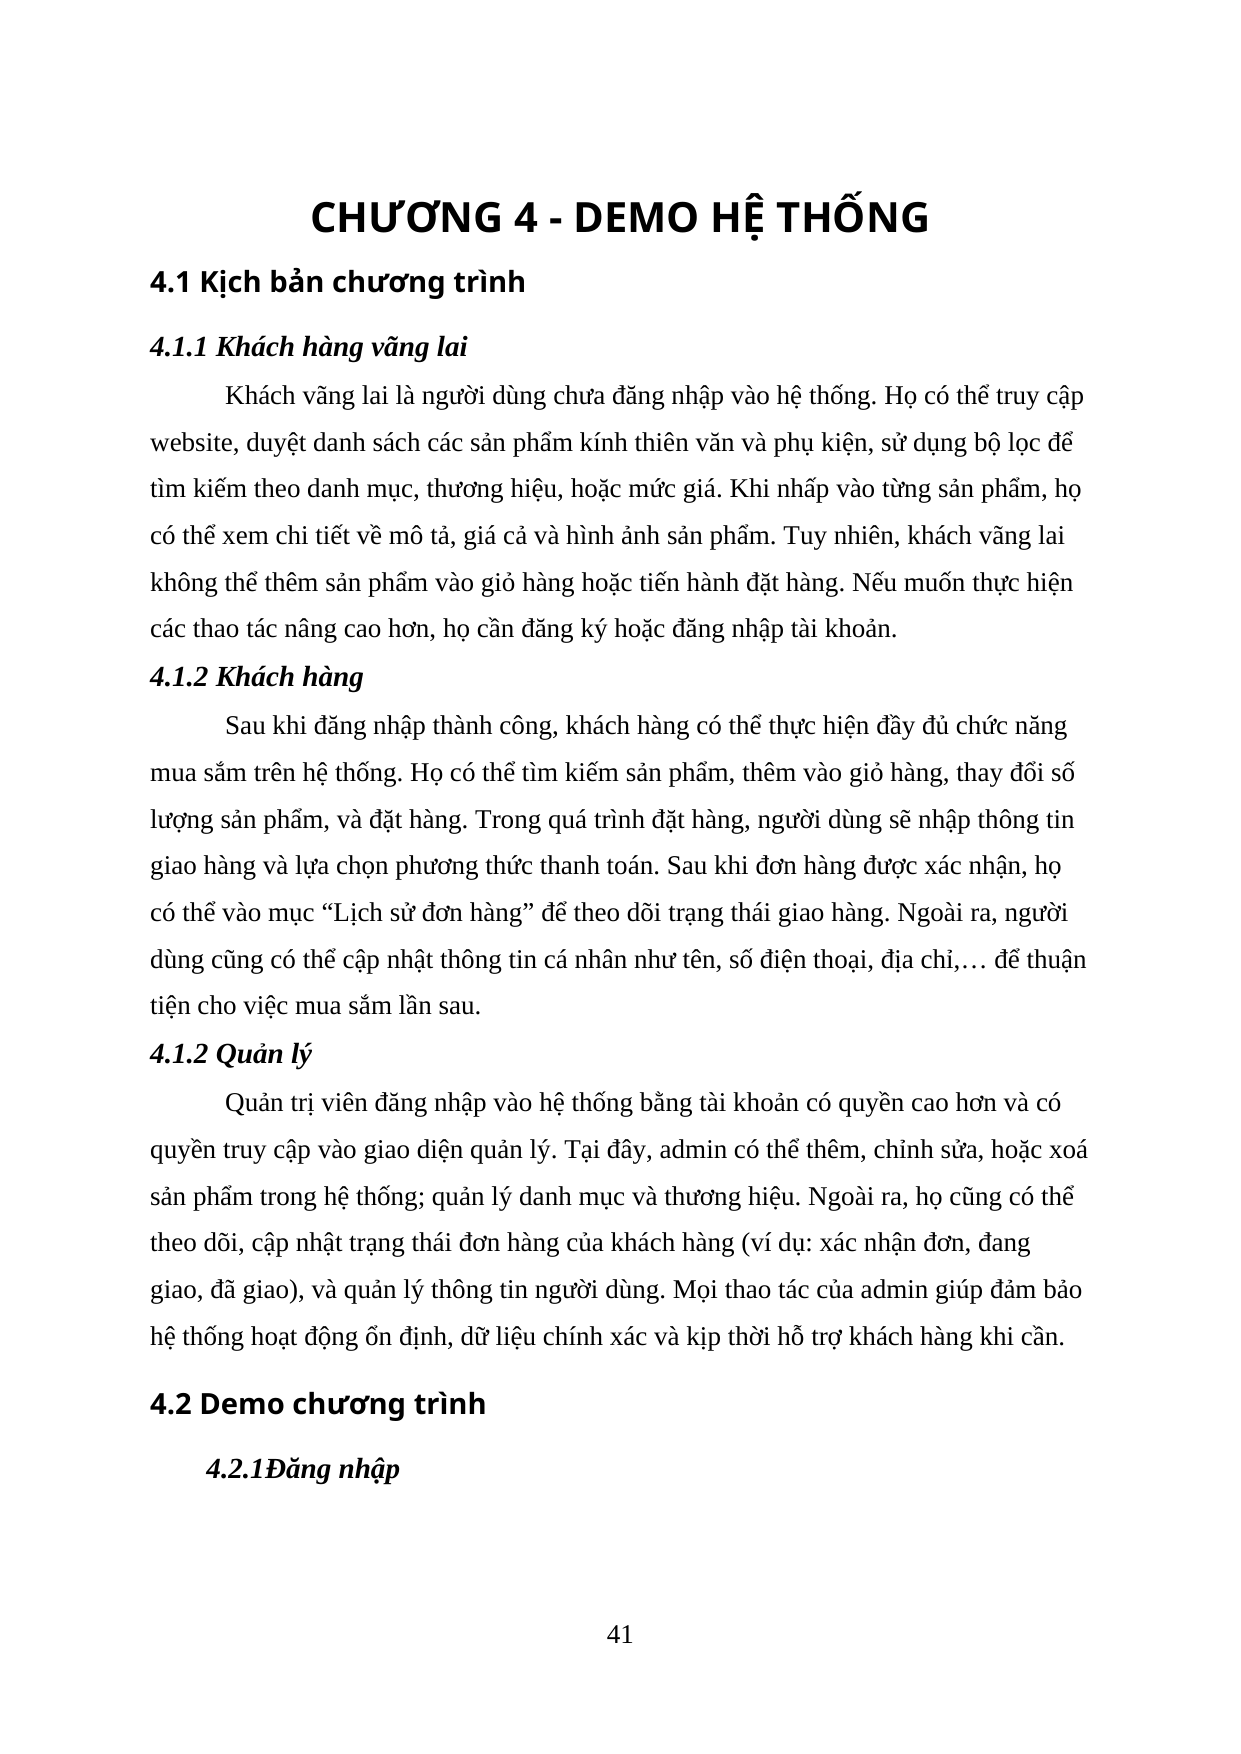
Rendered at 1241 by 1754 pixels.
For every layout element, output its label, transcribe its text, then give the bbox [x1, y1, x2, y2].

subtitle 4.1 Kịch bản chương trình [150, 261, 1090, 301]
subtitle CHƯƠNG 4 - DEMO HỆ THỐNG [150, 187, 1090, 244]
subtitle 4.2 Demo chương trình [150, 1383, 1090, 1423]
text Quản trị viên đăng nhập vào hệ thống bằng tài khoản có quyền cao hơn và có quyền truy cập vào giao diện quản lý. Tại đây, admin có thể thêm, chỉnh sửa, hoặc xoá sản phẩm trong hệ thống; quản lý danh mục và thương hiệu. Ngoài ra, họ cũng có thể theo dõi, cập nhật trạng thái đơn hàng của khách hàng (ví dụ: xác nhận đơn, đang giao, đã giao), và quản lý thông tin người dùng. Mọi thao tác của admin giúp đảm bảo hệ thống hoạt động ổn định, dữ liệu chính xác và kịp thời hỗ trợ khách hàng khi cần. [150, 1086, 1090, 1351]
subtitle 4.1.1 Khách hàng vãng lai [150, 329, 1090, 362]
subtitle 4.1.2 Khách hàng [150, 659, 1090, 693]
subtitle Đăng nhập [206, 1451, 1090, 1484]
text Sau khi đăng nhập thành công, khách hàng có thể thực hiện đầy đủ chức năng mua sắm trên hệ thống. Họ có thể tìm kiếm sản phẩm, thêm vào giỏ hàng, thay đổi số lượng sản phẩm, và đặt hàng. Trong quá trình đặt hàng, người dùng sẽ nhập thông tin giao hàng và lựa chọn phương thức thanh toán. Sau khi đơn hàng được xác nhận, họ có thể vào mục “Lịch sử đơn hàng” để theo dõi trạng thái giao hàng. Ngoài ra, người dùng cũng có thể cập nhật thông tin cá nhân như tên, số điện thoại, địa chỉ,… để thuận tiện cho việc mua sắm lần sau. [150, 709, 1090, 1021]
text Khách vãng lai là người dùng chưa đăng nhập vào hệ thống. Họ có thể truy cập website, duyệt danh sách các sản phẩm kính thiên văn và phụ kiện, sử dụng bộ lọc để tìm kiếm theo danh mục, thương hiệu, hoặc mức giá. Khi nhấp vào từng sản phẩm, họ có thể xem chi tiết về mô tả, giá cả và hình ảnh sản phẩm. Tuy nhiên, khách vãng lai không thể thêm sản phẩm vào giỏ hàng hoặc tiến hành đặt hàng. Nếu muốn thực hiện các thao tác nâng cao hơn, họ cần đăng ký hoặc đăng nhập tài khoản. [150, 379, 1090, 643]
subtitle 4.1.2 Quản lý [150, 1036, 1090, 1069]
